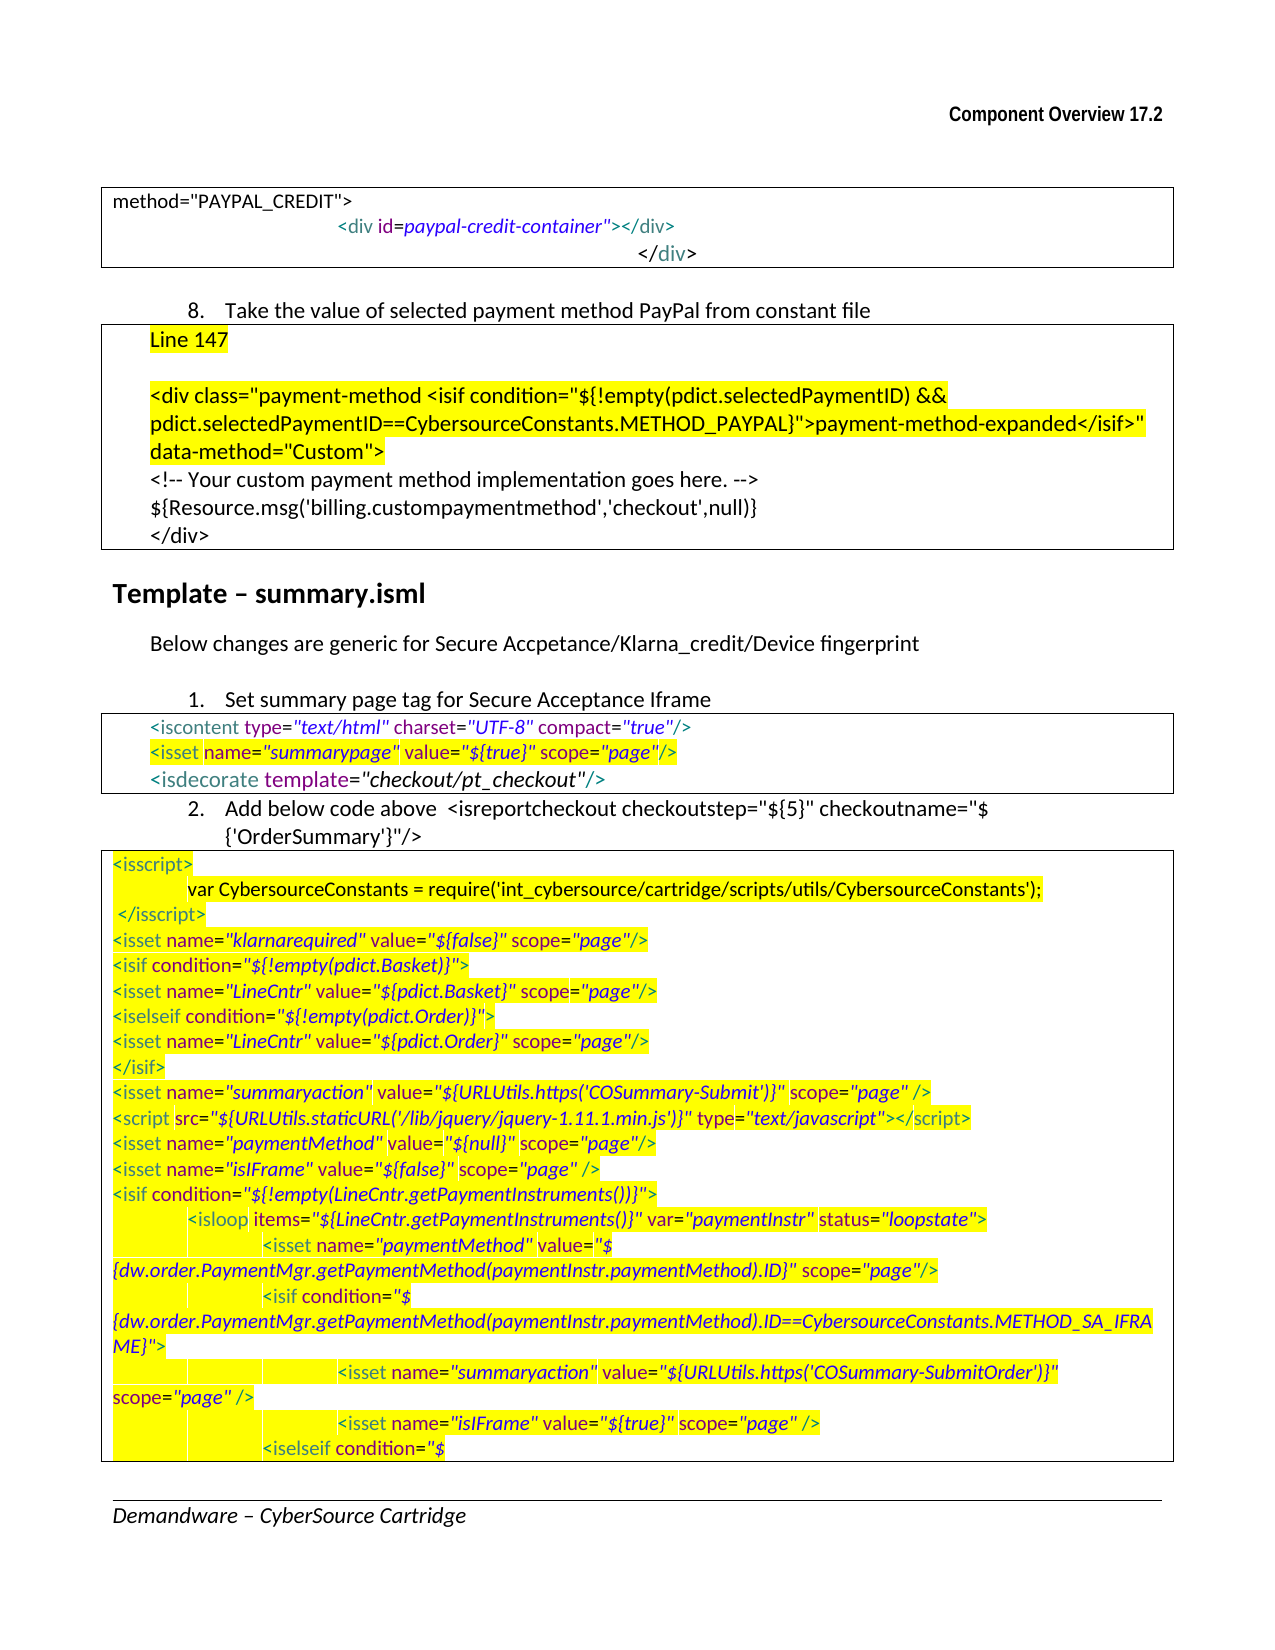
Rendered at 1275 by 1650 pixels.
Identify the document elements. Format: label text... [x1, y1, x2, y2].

table_header <iscontent type="text/html" charset="UTF-8" compact="true"/> <isset name="summarypage" value="${true}" scope="page"/> <isdecorate template="checkout/pt_checkout"/> [102, 714, 1173, 793]
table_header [102, 188, 1173, 267]
list Take the value of selected payment method PayPal from constant file [187, 296, 1162, 324]
table_header Line 147 <div class="payment-method <isif condition="${!empty(pdict.selectedPaymentID) && pdict.selectedPaymentID==CybersourceConstants.METHOD_PAYPAL}">payment-method-expanded</isif>" data-method="Custom"> <!-- Your custom payment method implementation goes here. --> ${Resource.msg('billing.custompaymentmethod','checkout',null)} </div> [102, 325, 1173, 549]
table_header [102, 851, 1173, 1461]
list Add below code above <isreportcheckout checkoutstep="${5}" checkoutname="${'OrderSummary'}"/> [187, 794, 1162, 850]
text Below changes are generic for Secure Accpetance/Klarna_credit/Device fingerprint [150, 629, 1162, 657]
subtitle Template – summary.isml [112, 575, 1162, 611]
list Set summary page tag for Secure Acceptance Iframe [187, 685, 1162, 713]
